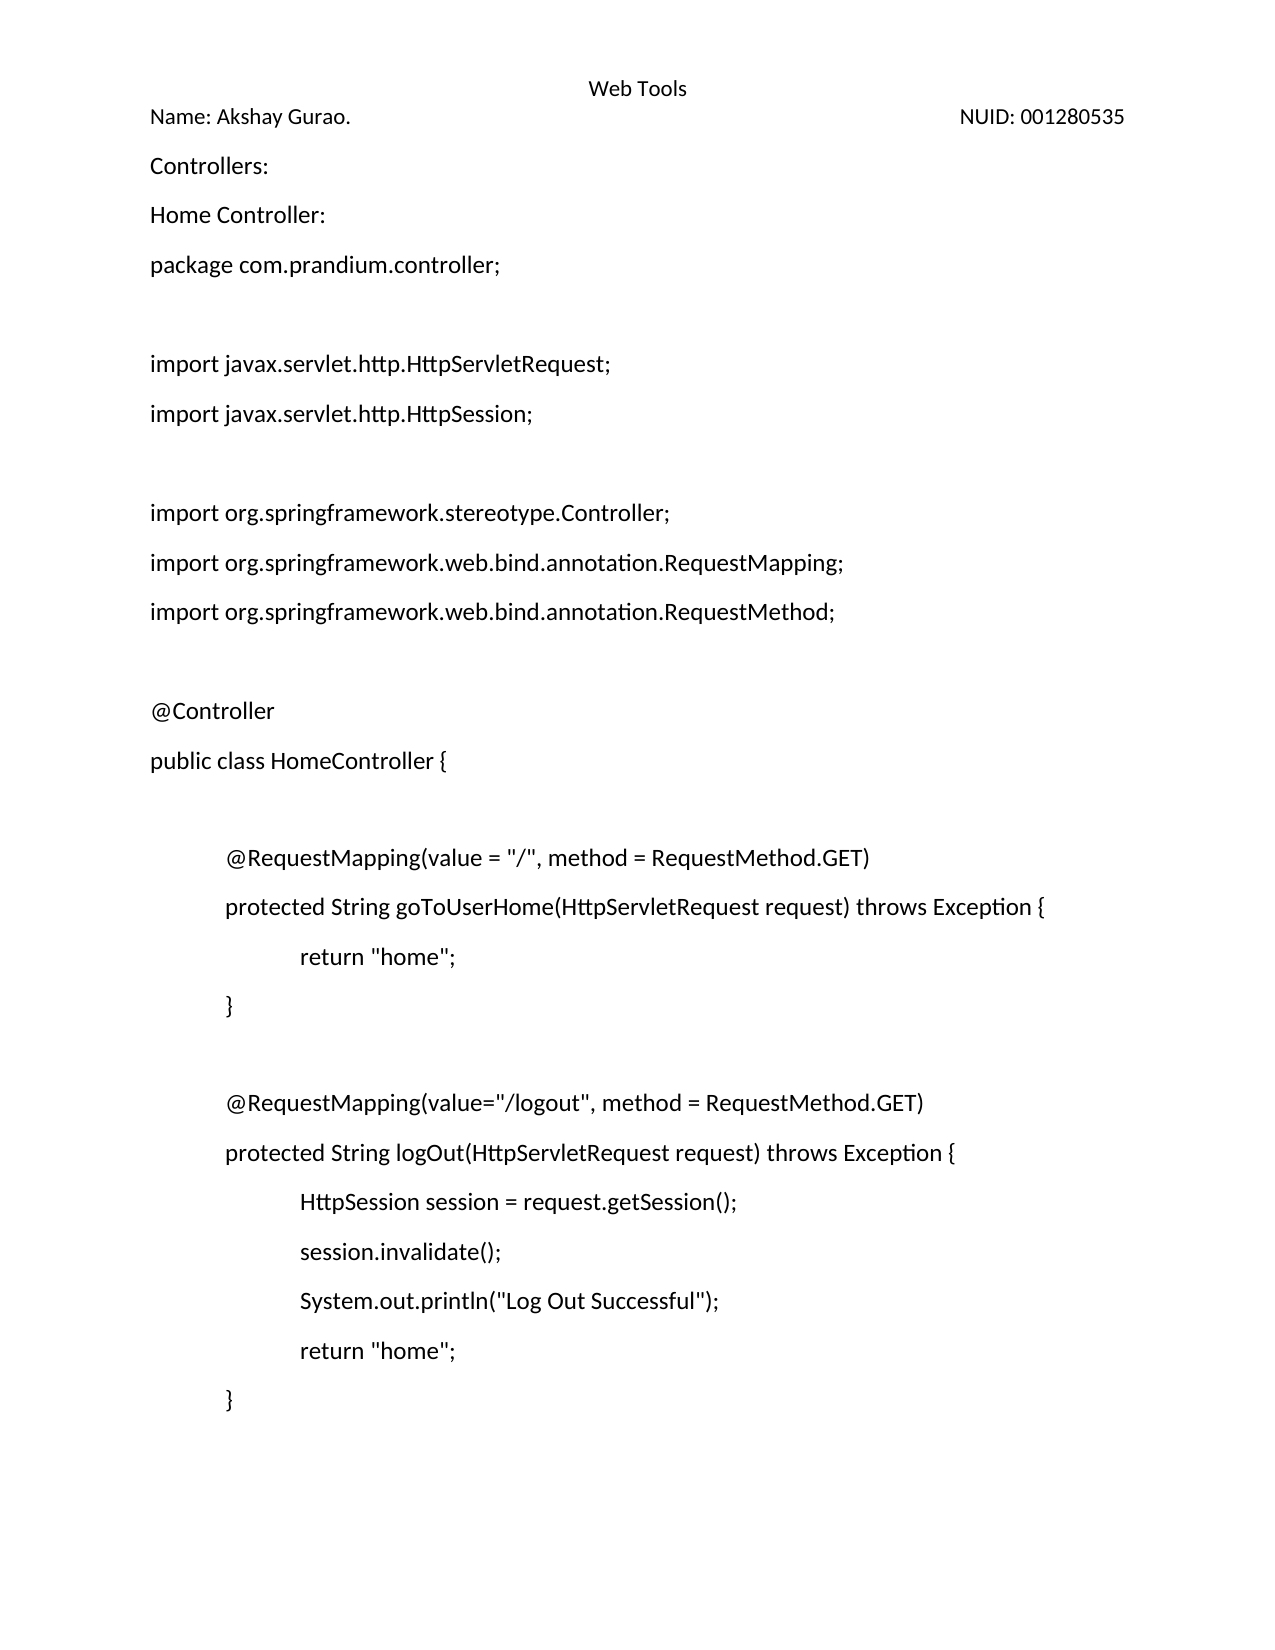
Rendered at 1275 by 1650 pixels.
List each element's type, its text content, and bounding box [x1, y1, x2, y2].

text import org.springframework.web.bind.annotation.RequestMethod; [150, 596, 1125, 627]
text } [150, 990, 1125, 1021]
text session.invalidate(); [150, 1236, 1125, 1266]
text Controllers: [150, 150, 1125, 181]
text HttpSession session = request.getSession(); [150, 1186, 1125, 1217]
text @RequestMapping(value = "/", method = RequestMethod.GET) [150, 842, 1125, 872]
text Home Controller: [150, 199, 1125, 230]
text public class HomeController { [150, 745, 1125, 776]
text package com.prandium.controller; [150, 249, 1125, 280]
text @RequestMapping(value="/logout", method = RequestMethod.GET) [150, 1087, 1125, 1118]
text } [150, 1384, 1125, 1415]
text @Controller [150, 695, 1125, 726]
text protected String goToUserHome(HttpServletRequest request) throws Exception { [150, 891, 1125, 922]
text System.out.println("Log Out Successful"); [150, 1285, 1125, 1316]
text protected String logOut(HttpServletRequest request) throws Exception { [150, 1137, 1125, 1167]
text import javax.servlet.http.HttpSession; [150, 398, 1125, 428]
text return "home"; [150, 1335, 1125, 1366]
text return "home"; [150, 941, 1125, 971]
text import org.springframework.web.bind.annotation.RequestMapping; [150, 547, 1125, 577]
text import org.springframework.stereotype.Controller; [150, 497, 1125, 528]
text import javax.servlet.http.HttpServletRequest; [150, 348, 1125, 379]
